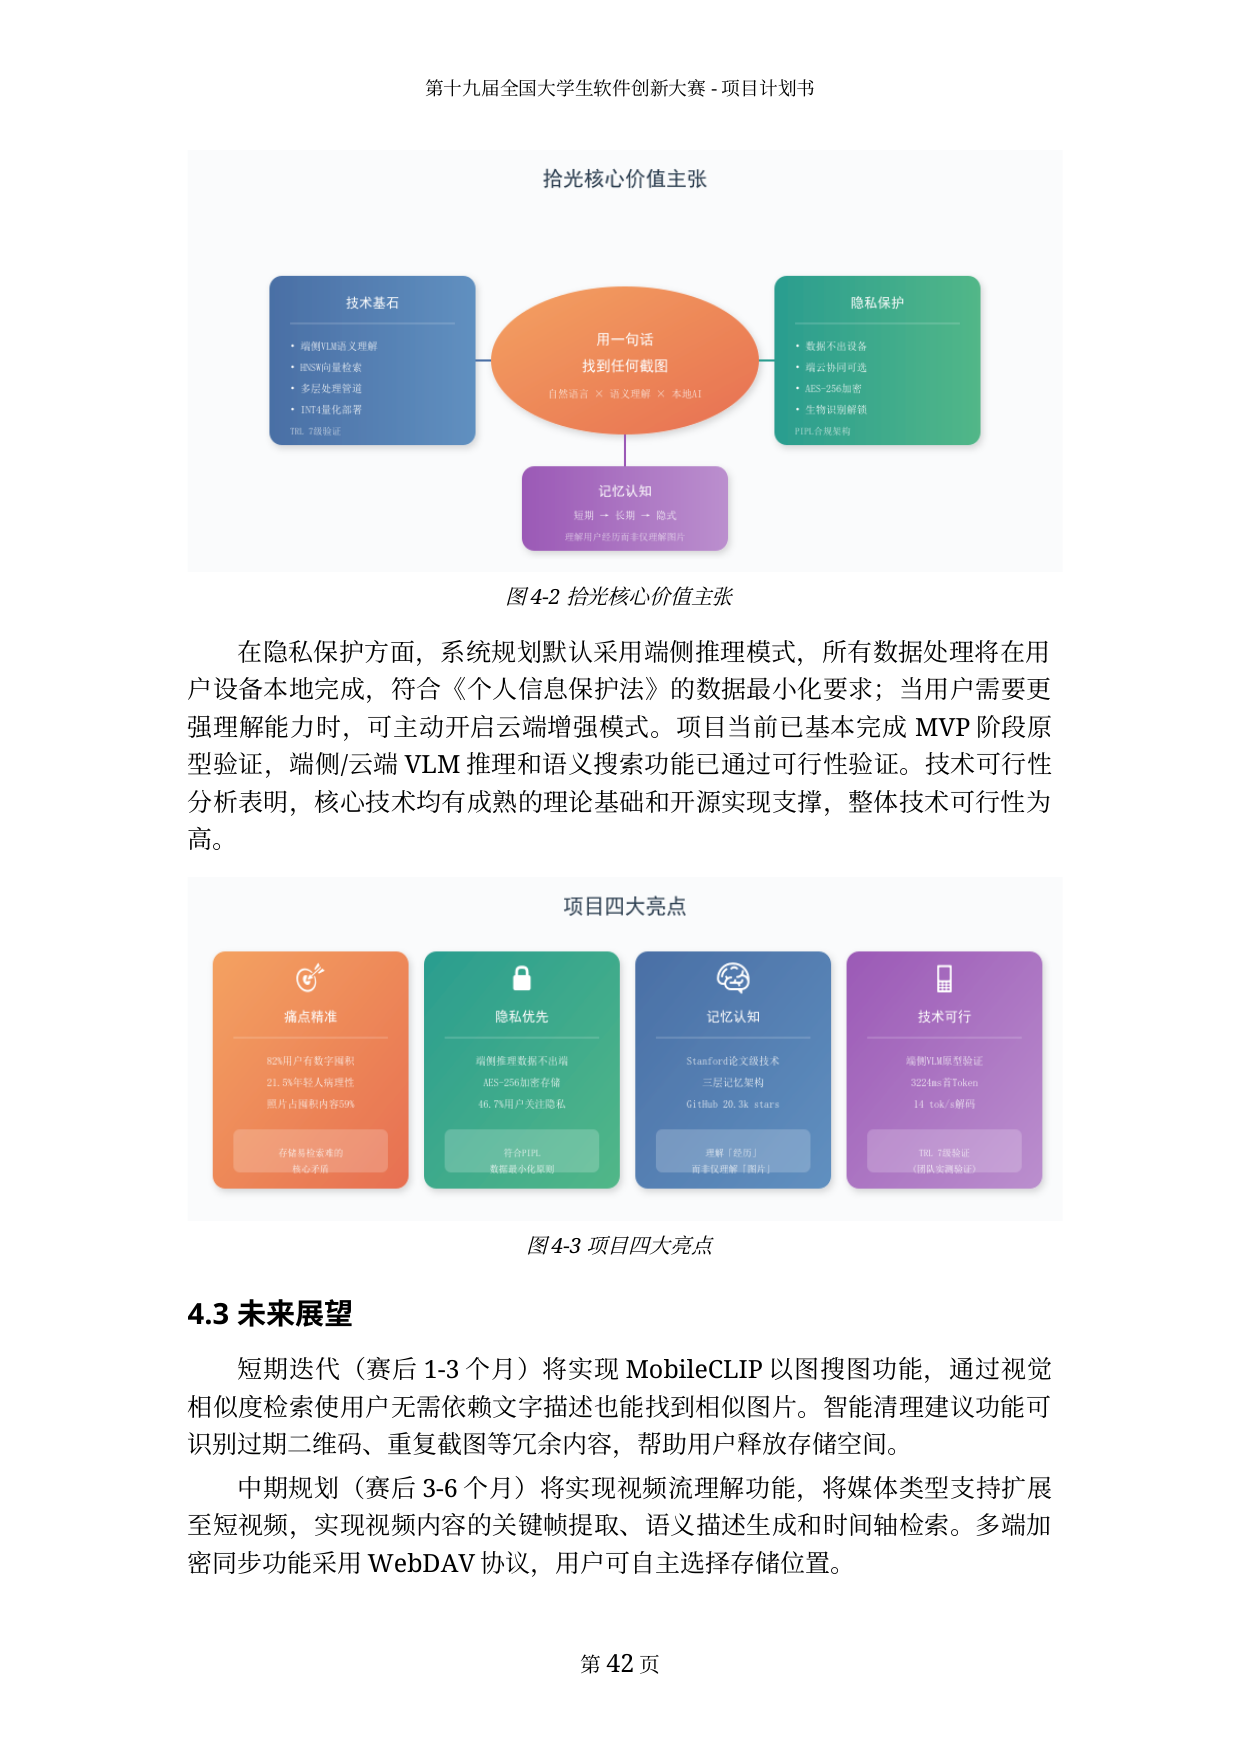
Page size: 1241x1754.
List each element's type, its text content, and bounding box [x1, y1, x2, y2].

text 在隐私保护方面，系统规划默认采用端侧推理模式，所有数据处理将在用户设备本地完成，符合《个人信息保护法》的数据最小化要求；当用户需要更强理解能力时，可主动开启云端增强模式。项目当前已基本完成MVP阶段原型验证，端侧/云端VLM推理和语义搜索功能已通过可行性验证。技术可行性分析表明，核心技术均有成熟的理论基础和开源实现支撑，整体技术可行性为高。 [187, 631, 1053, 856]
text 图4-2 拾光核心价值主张 [187, 580, 1053, 610]
text 中期规划（赛后3-6个月）将实现视频流理解功能，将媒体类型支持扩展至短视频，实现视频内容的关键帧提取、语义描述生成和时间轴检索。多端加密同步功能采用WebDAV协议，用户可自主选择存储位置。 [187, 1467, 1053, 1580]
subtitle 4.3 未来展望 [187, 1290, 1053, 1333]
text 图4-3 项目四大亮点 [187, 1229, 1053, 1259]
picture [187, 150, 1063, 572]
text 短期迭代（赛后1-3个月）将实现MobileCLIP以图搜图功能，通过视觉相似度检索使用户无需依赖文字描述也能找到相似图片。智能清理建议功能可识别过期二维码、重复截图等冗余内容，帮助用户释放存储空间。 [187, 1348, 1053, 1461]
picture [187, 877, 1063, 1221]
